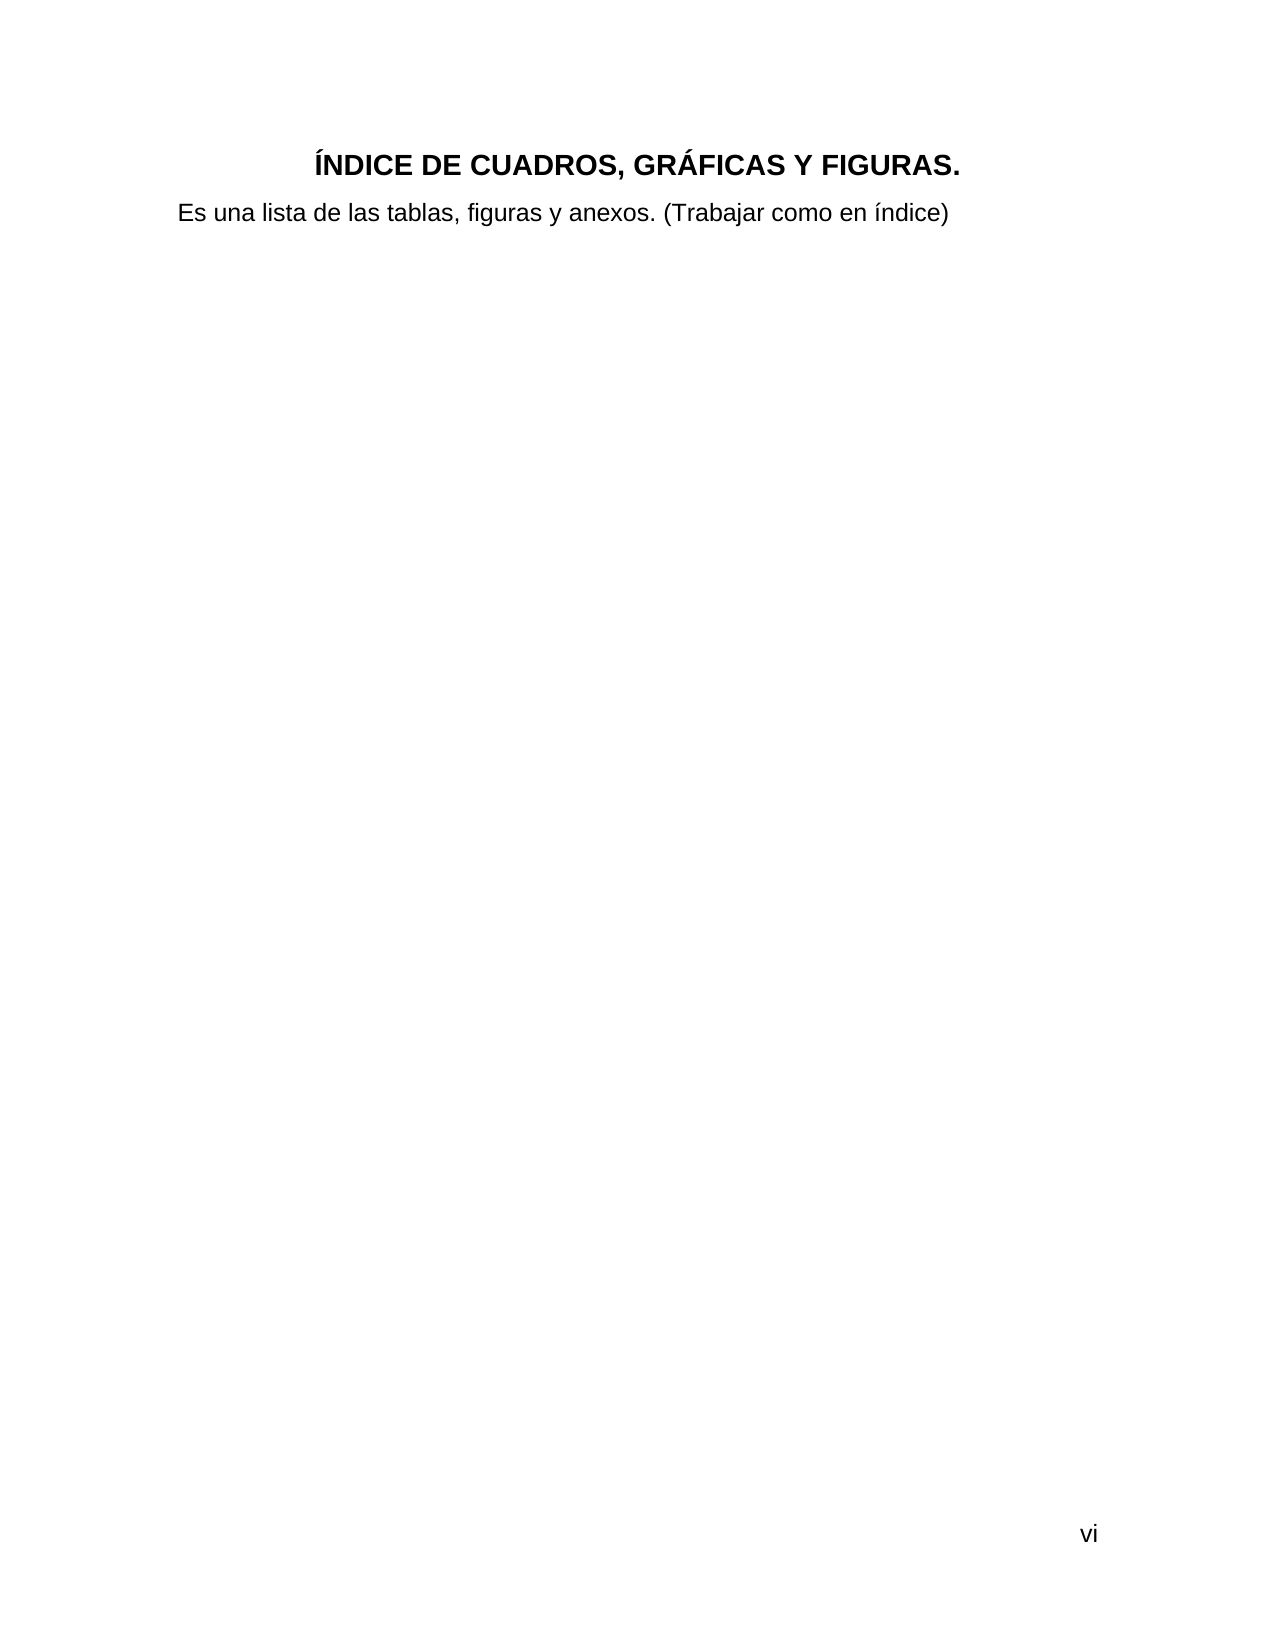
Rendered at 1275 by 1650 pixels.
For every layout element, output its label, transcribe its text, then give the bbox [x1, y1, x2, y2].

subtitle ÍNDICE DE CUADROS, GRÁFICAS Y FIGURAS. [177, 148, 1098, 181]
text Es una lista de las tablas, figuras y anexos. (Trabajar como en índice) [177, 198, 1098, 227]
